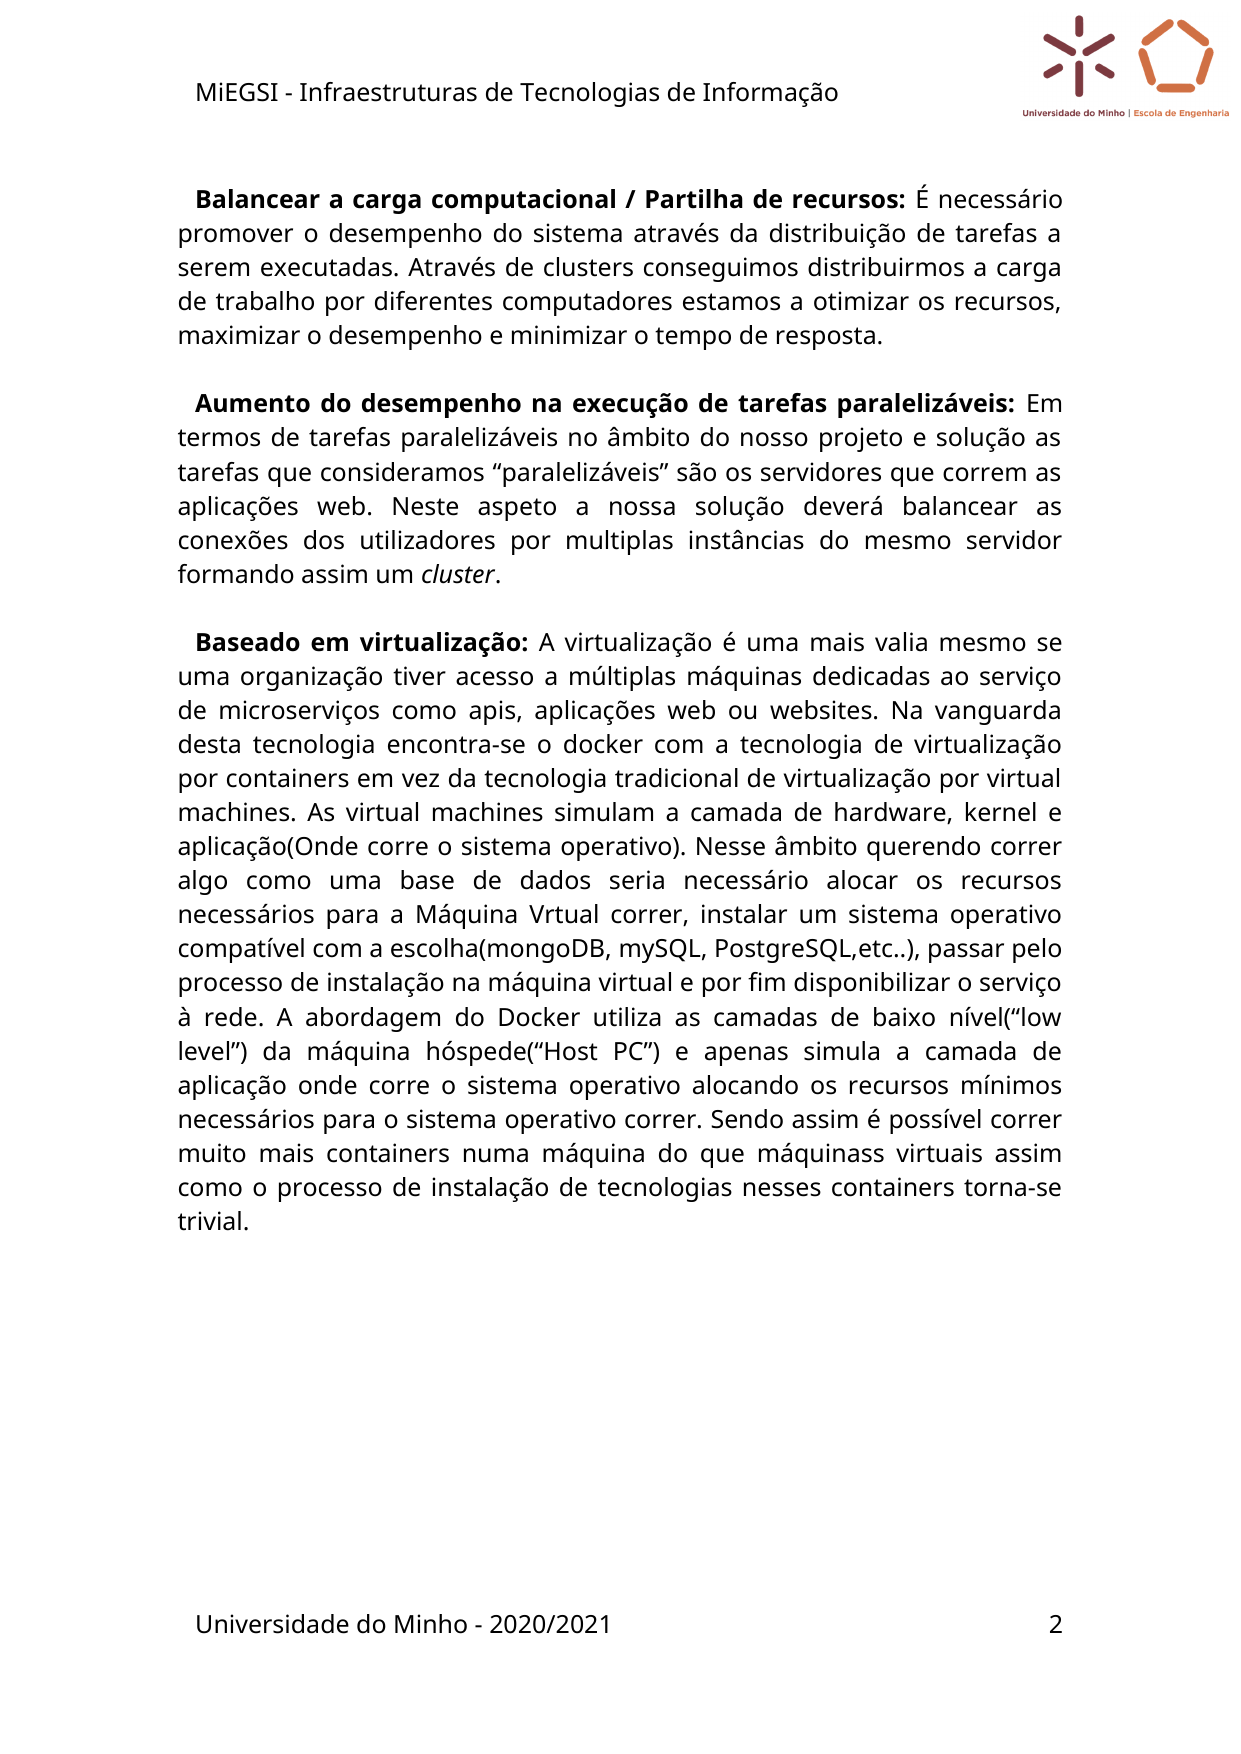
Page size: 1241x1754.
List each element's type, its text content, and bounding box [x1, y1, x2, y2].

text Baseado em virtualização: A virtualização é uma mais valia mesmo se uma organização tiver acesso a múltiplas máquinas dedicadas ao serviço de microserviços como apis, aplicações web ou websites. Na vanguarda desta tecnologia encontra-se o docker com a tecnologia de virtualização por containers em vez da tecnologia tradicional de virtualização por virtual machines. As virtual machines simulam a camada de hardware, kernel e aplicação(Onde corre o sistema operativo). Nesse âmbito querendo correr algo como uma base de dados seria necessário alocar os recursos necessários para a Máquina Vrtual correr, instalar um sistema operativo compatível com a escolha(mongoDB, mySQL, PostgreSQL,etc..), passar pelo processo de instalação na máquina virtual e por fim disponibilizar o serviço à rede. A abordagem do Docker utiliza as camadas de baixo nível(“low level”) da máquina hóspede(“Host PC”) e apenas simula a camada de aplicação onde corre o sistema operativo alocando os recursos mínimos necessários para o sistema operativo correr. Sendo assim é possível correr muito mais containers numa máquina do que máquinass virtuais assim como o processo de instalação de tecnologias nesses containers torna-se trivial. [177, 624, 1063, 1238]
picture [1020, 12, 1232, 121]
text Aumento do desempenho na execução de tarefas paralelizáveis: Em termos de tarefas paralelizáveis no âmbito do nosso projeto e solução as tarefas que consideramos “paralelizáveis” são os servidores que correm as aplicações web. Neste aspeto a nossa solução deverá balancear as conexões dos utilizadores por multiplas instâncias do mesmo servidor formando assim um cluster. [177, 386, 1063, 590]
text Balancear a carga computacional / Partilha de recursos: É necessário promover o desempenho do sistema através da distribuição de tarefas a serem executadas. Através de clusters conseguimos distribuirmos a carga de trabalho por diferentes computadores estamos a otimizar os recursos, maximizar o desempenho e minimizar o tempo de resposta. [177, 182, 1063, 352]
